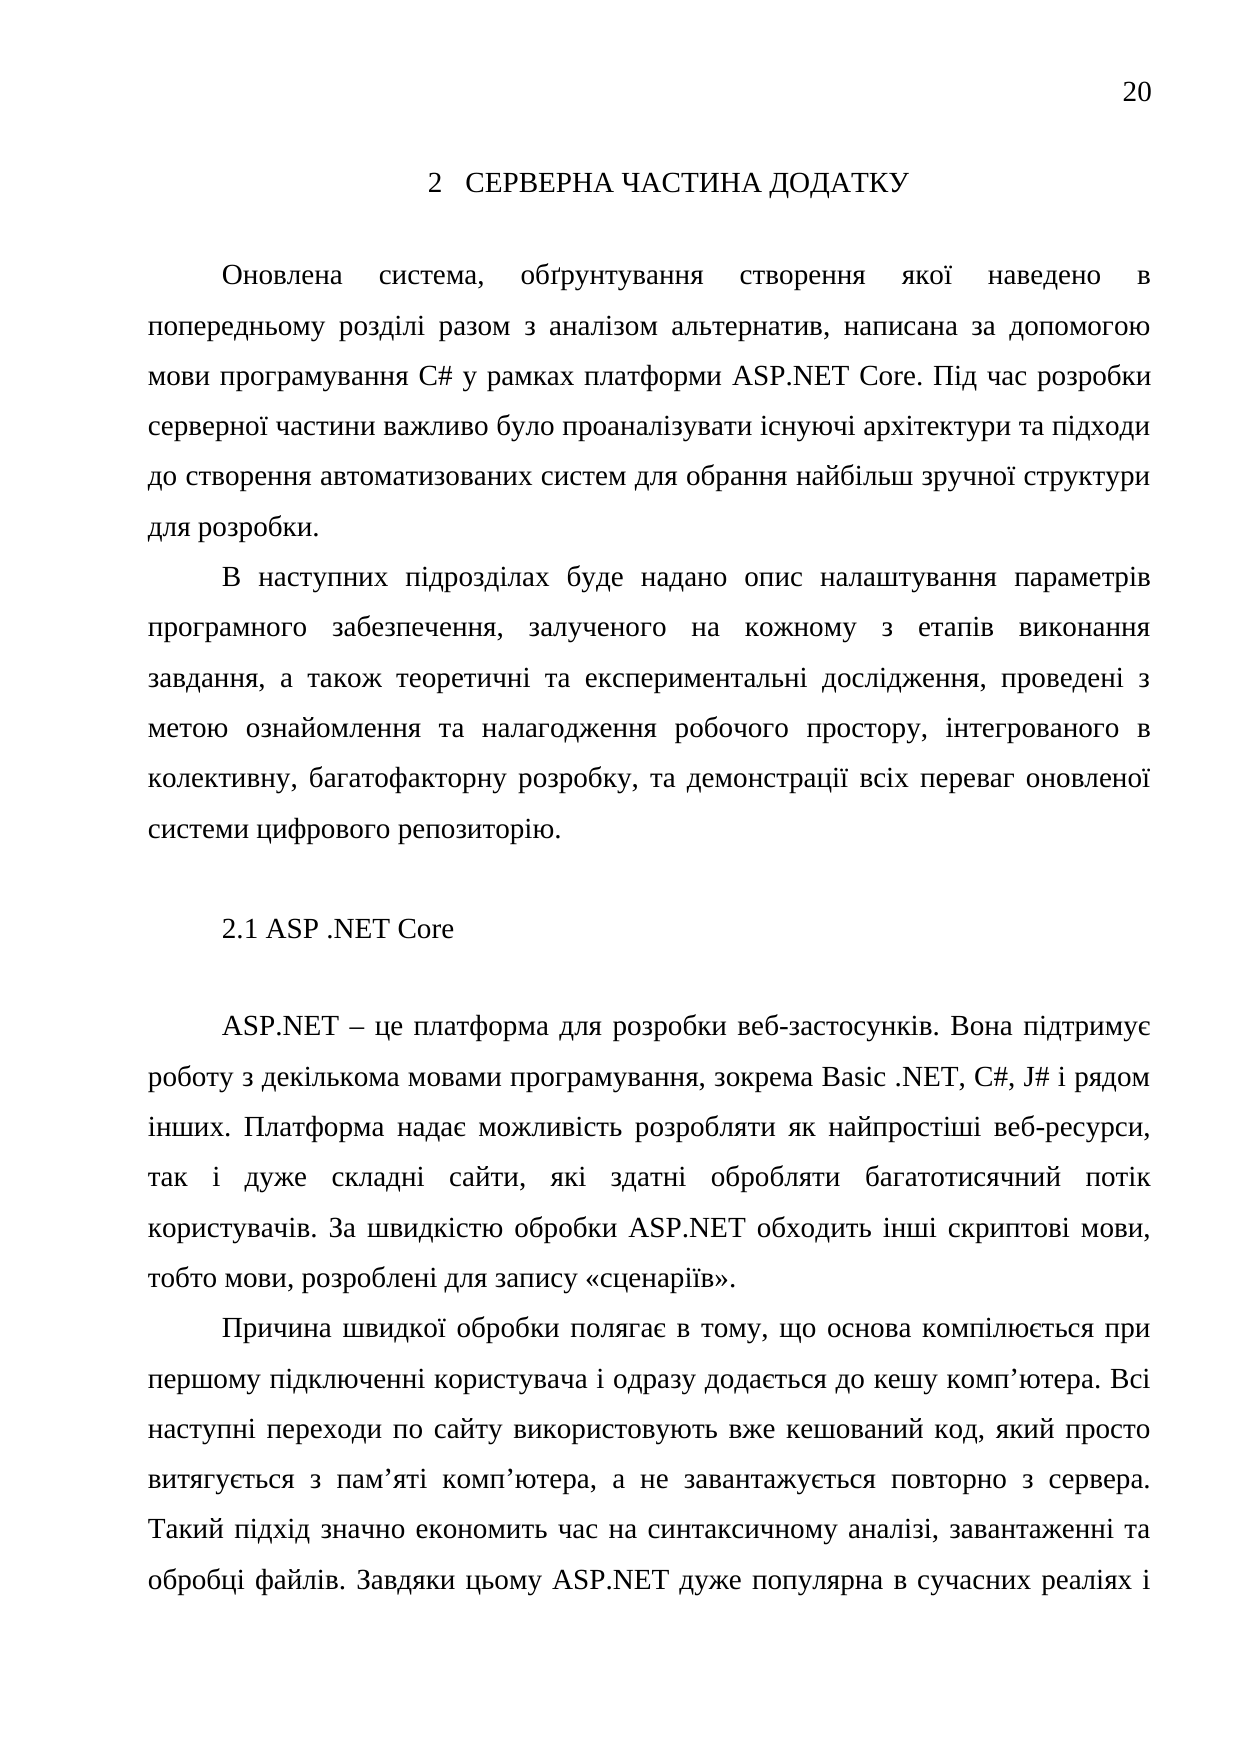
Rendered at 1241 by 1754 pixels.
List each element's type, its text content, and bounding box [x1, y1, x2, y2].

text ASP.NET – це платформа для розробки веб-застосунків. Вона підтримує роботу з декількома мовами програмування, зокрема Basic .NET, C#, J# і рядом інших. Платформа надає можливість розробляти як найпростіші веб-ресурси, так і дуже складні сайти, які здатні обробляти багатотисячний потік користувачів. За швидкістю обробки ASP.NET обходить інші скриптові мови, тобто мови, розроблені для запису «сценаріїв». [148, 1008, 1152, 1294]
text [148, 1310, 1152, 1596]
subtitle 2.1 ASP .NET Core [148, 911, 1152, 945]
subtitle СЕРВЕРНА ЧАСТИНА ДОДАТКУ [185, 165, 1152, 198]
text В наступних підрозділах буде надано опис налаштування параметрів програмного забезпечення, залученого на кожному з етапів виконання завдання, а також теоретичні та експериментальні дослідження, проведені з метою ознайомлення та налагодження робочого простору, інтегрованого в колективну, багатофакторну розробку, та демонстрації всіх переваг оновленої системи цифрового репозиторію. [148, 559, 1152, 844]
text Оновлена система, обґрунтування створення якої наведено в попередньому розділі разом з аналізом альтернатив, написана за допомогою мови програмування C# у рамках платформи ASP.NET Core. Під час розробки серверної частини важливо було проаналізувати існуючі архітектури та підходи до створення автоматизованих систем для обрання найбільш зручної структури для розробки. [148, 257, 1152, 542]
